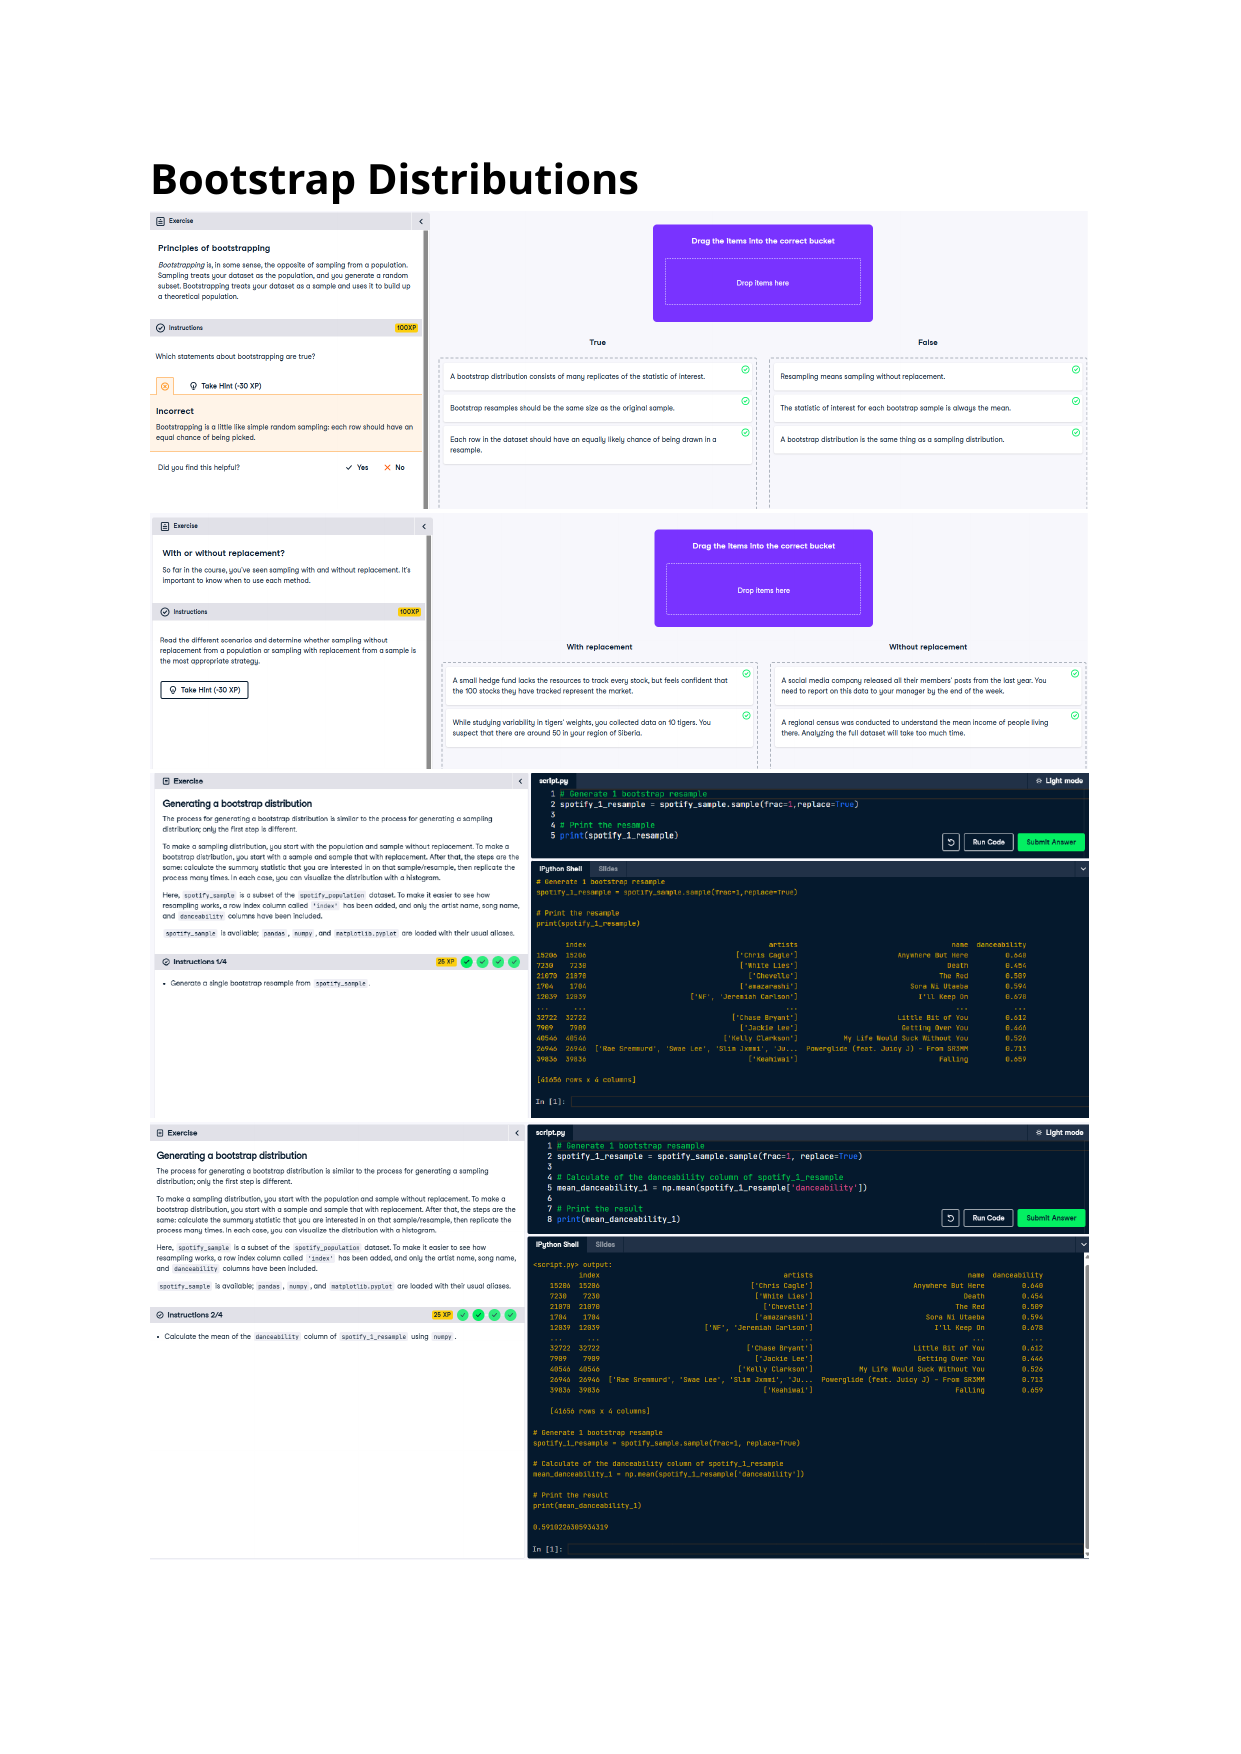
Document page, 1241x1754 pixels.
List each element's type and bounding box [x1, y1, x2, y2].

picture [150, 513, 1088, 769]
text [150, 150, 1090, 1560]
picture [150, 773, 1089, 1118]
picture [150, 1122, 1089, 1560]
picture [150, 211, 1088, 509]
